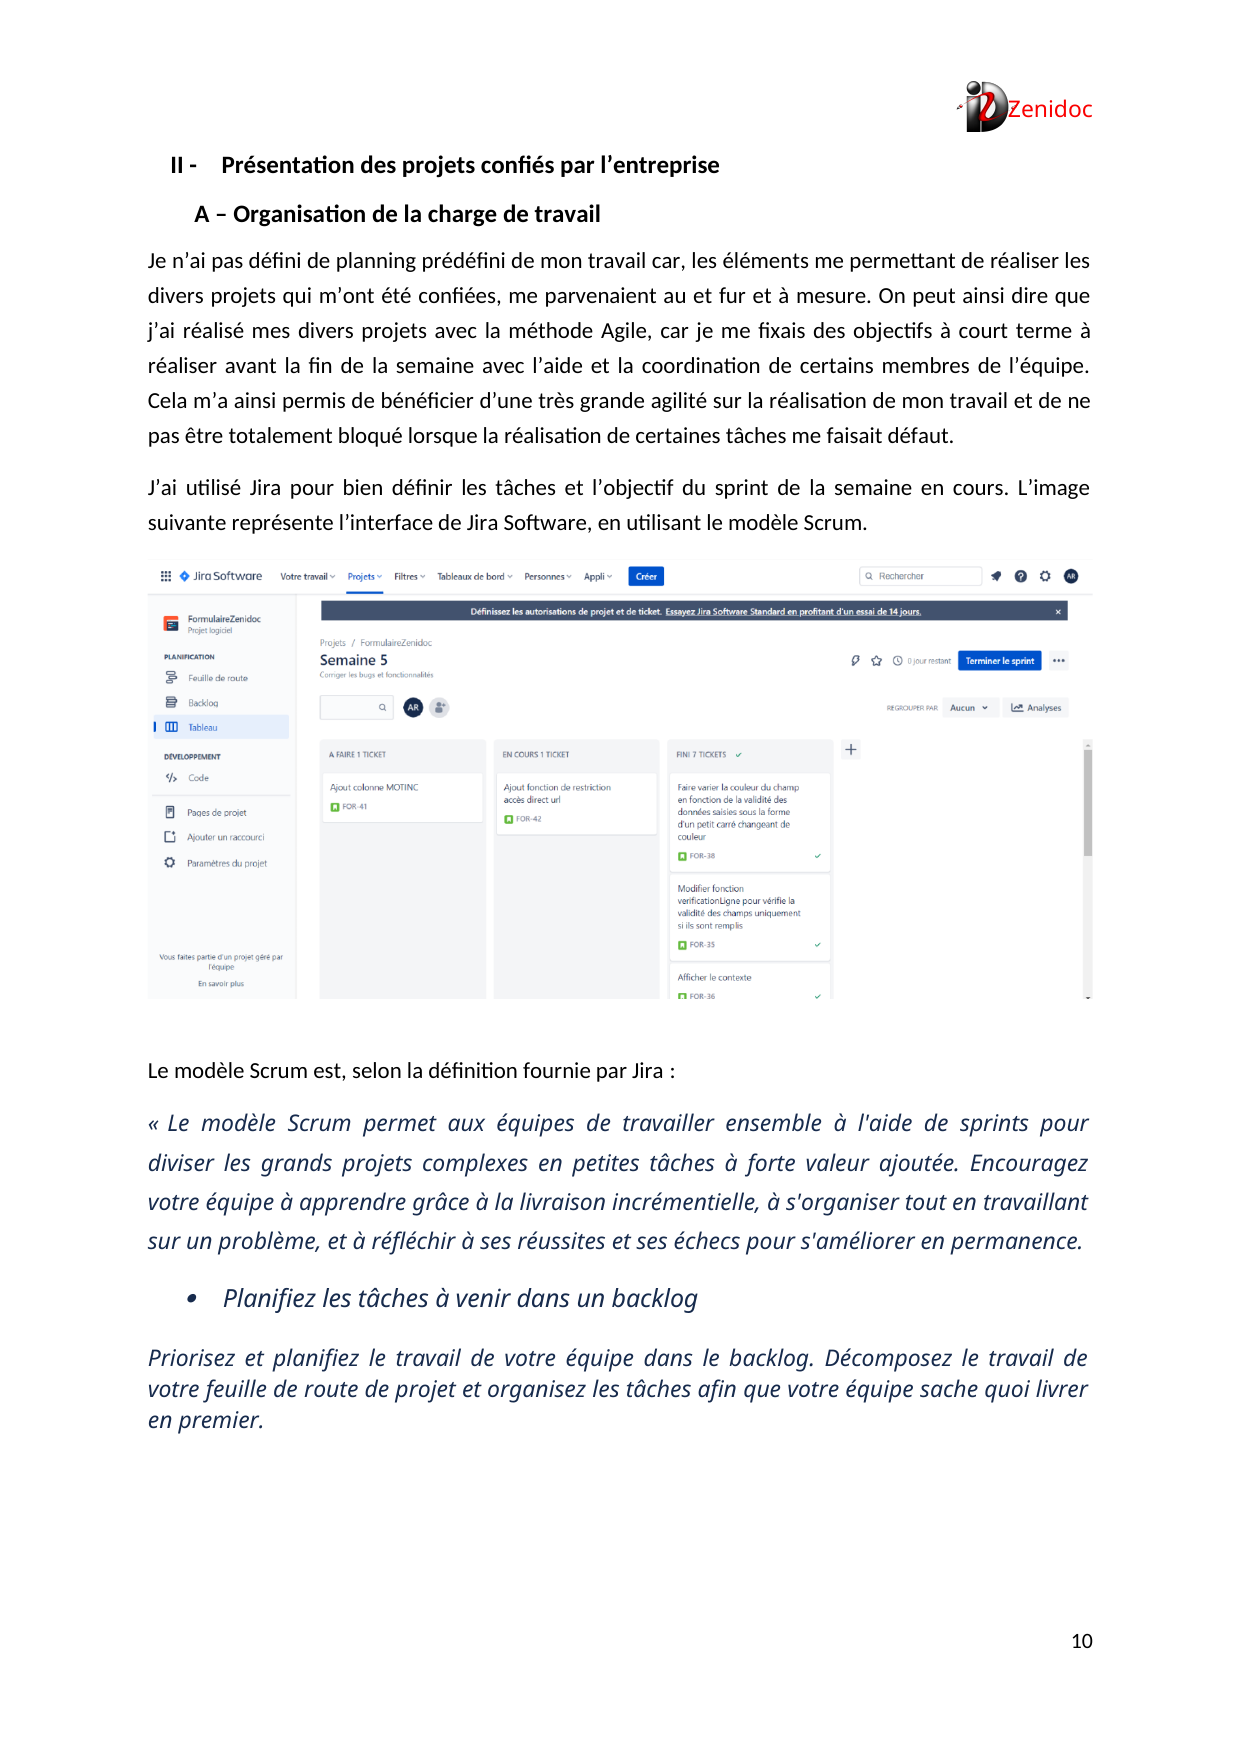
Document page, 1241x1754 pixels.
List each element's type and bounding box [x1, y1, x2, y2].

picture [1011, 104, 1018, 115]
picture [147, 559, 1093, 999]
picture [956, 81, 1018, 132]
